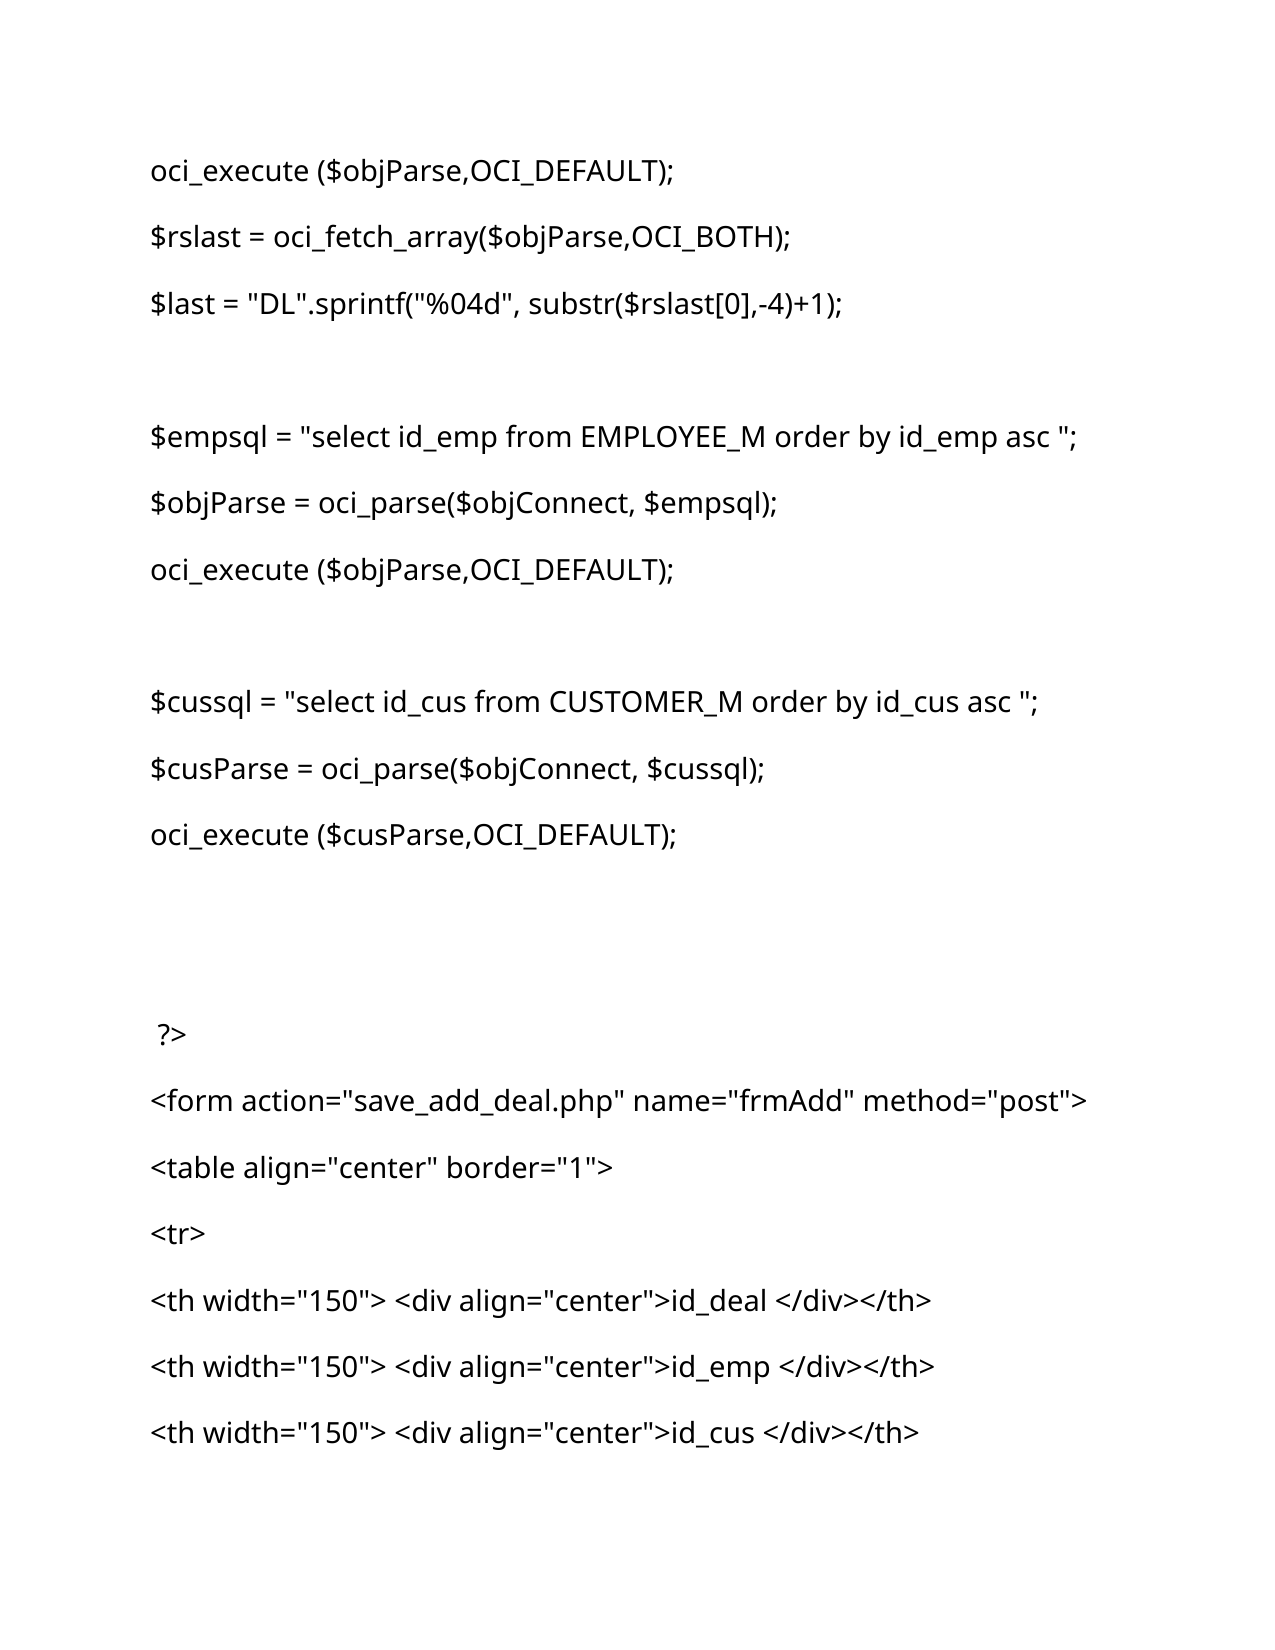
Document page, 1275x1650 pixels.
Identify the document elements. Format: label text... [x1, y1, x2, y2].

text <th width="150"> <div align="center">id_cus </div></th> [150, 1413, 1125, 1452]
text <table align="center" border="1"> [150, 1147, 1125, 1187]
text $cussql = "select id_cus from CUSTOMER_M order by id_cus asc "; [150, 682, 1125, 721]
text <tr> [150, 1213, 1125, 1253]
text oci_execute ($objParse,OCI_DEFAULT); [150, 549, 1125, 588]
text ?> [150, 1014, 1125, 1054]
text oci_execute ($cusParse,OCI_DEFAULT); [150, 814, 1125, 854]
text $empsql = "select id_emp from EMPLOYEE_M order by id_emp asc "; [150, 416, 1125, 456]
text <th width="150"> <div align="center">id_deal </div></th> [150, 1280, 1125, 1319]
text <th width="150"> <div align="center">id_emp </div></th> [150, 1346, 1125, 1386]
text $objParse = oci_parse($objConnect, $empsql); [150, 482, 1125, 522]
text $cusParse = oci_parse($objConnect, $cussql); [150, 748, 1125, 788]
text $last = "DL".sprintf("%04d", substr($rslast[0],-4)+1); [150, 283, 1125, 323]
text <form action="save_add_deal.php" name="frmAdd" method="post"> [150, 1080, 1125, 1120]
text $rslast = oci_fetch_array($objParse,OCI_BOTH); [150, 216, 1125, 256]
text oci_execute ($objParse,OCI_DEFAULT); [150, 150, 1125, 190]
